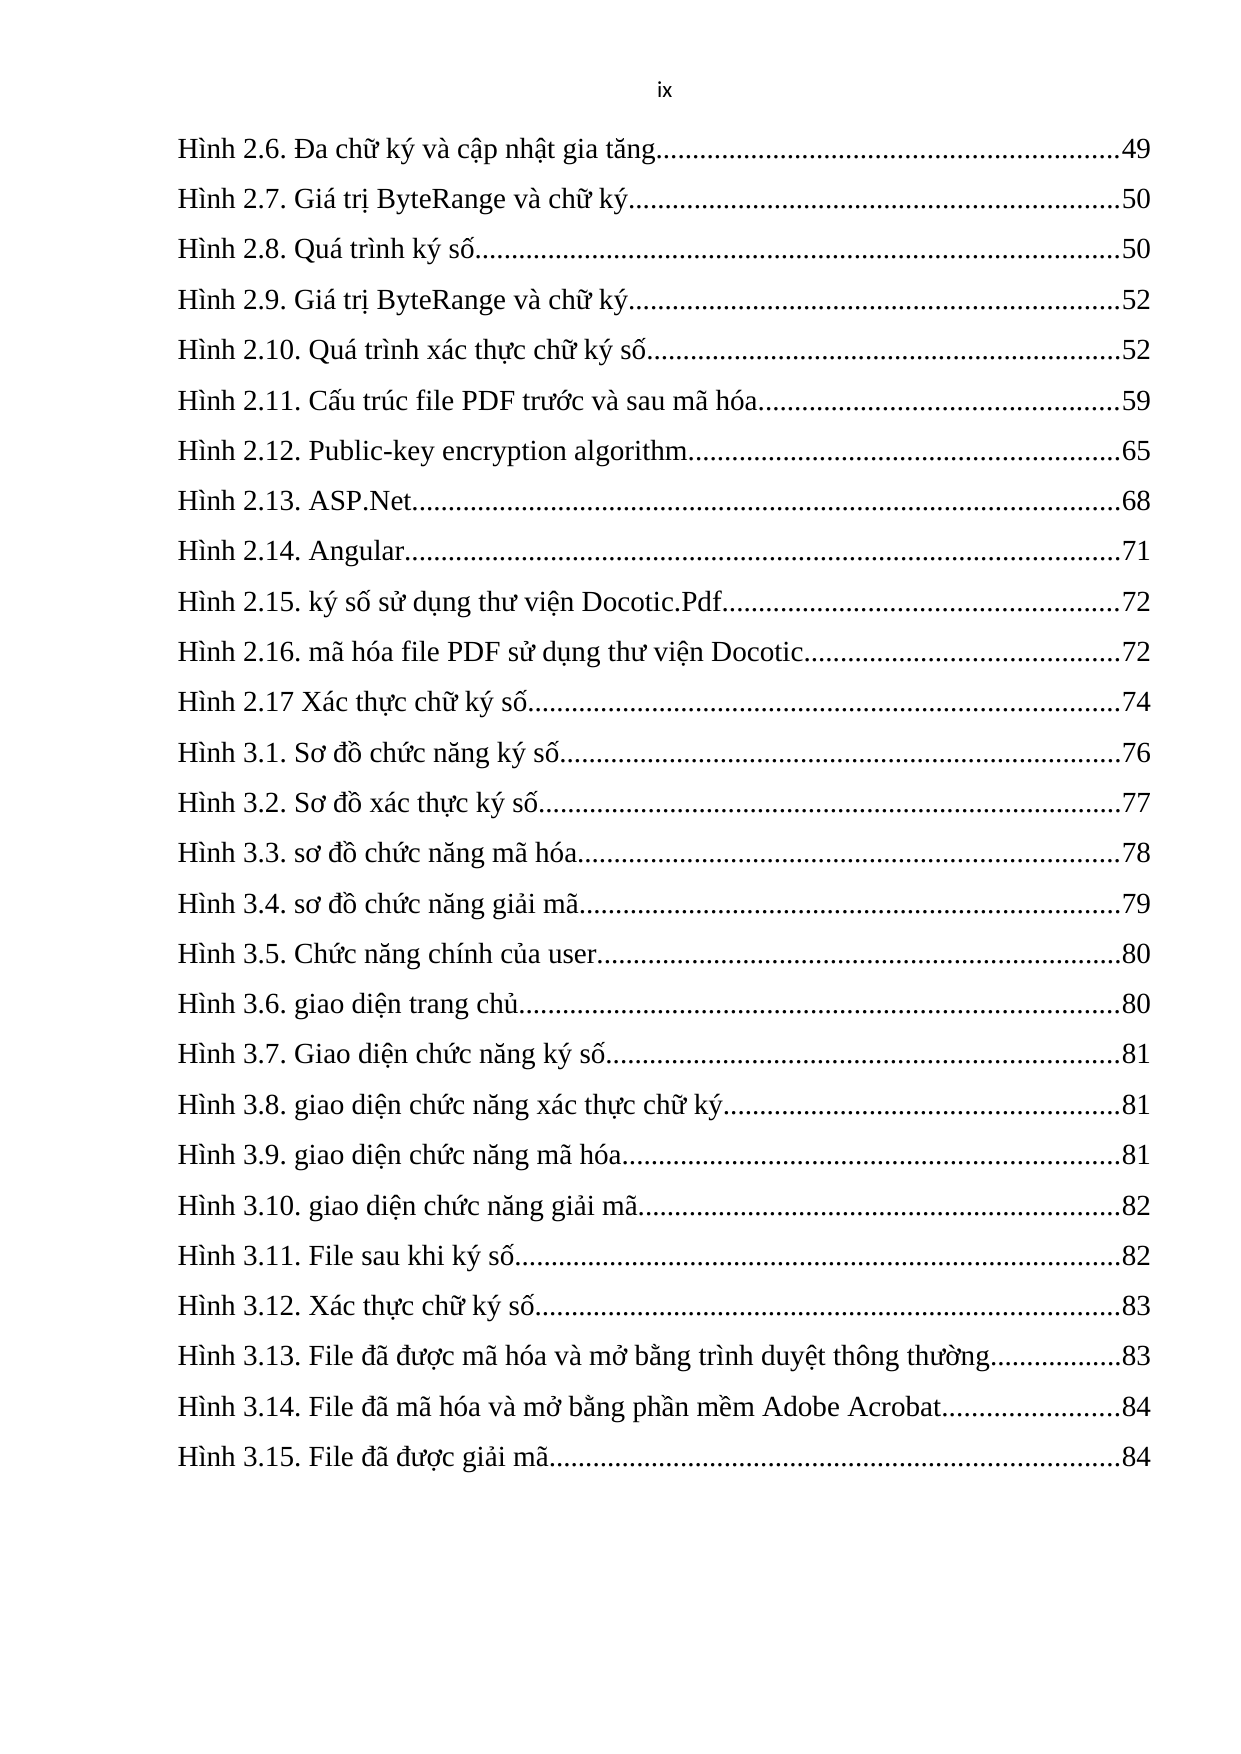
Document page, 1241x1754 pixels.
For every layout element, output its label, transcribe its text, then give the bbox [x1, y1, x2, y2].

text Hình 3.5. Chức năng chính của user 80 [177, 936, 1152, 969]
text Hình 2.15. ký số sử dụng thư viện Docotic.Pdf 72 [177, 584, 1152, 617]
text Hình 2.8. Quá trình ký số 50 [177, 232, 1152, 265]
text Hình 2.6. Đa chữ ký và cập nhật gia tăng 49 [177, 131, 1152, 164]
text Hình 3.13. File đã được mã hóa và mở bằng trình duyệt thông thường 83 [177, 1338, 1152, 1372]
text Hình 3.10. giao diện chức năng giải mã 82 [177, 1188, 1152, 1221]
text Hình 3.8. giao diện chức năng xác thực chữ ký 81 [177, 1087, 1152, 1121]
text Hình 3.4. sơ đồ chức năng giải mã 79 [177, 886, 1152, 919]
text Hình 2.12. Public-key encryption algorithm 65 [177, 433, 1152, 466]
text Hình 3.7. Giao diện chức năng ký số 81 [177, 1037, 1152, 1070]
text Hình 3.12. Xác thực chữ ký số 83 [177, 1288, 1152, 1322]
text Hình 3.11. File sau khi ký số 82 [177, 1238, 1152, 1271]
text Hình 3.1. Sơ đồ chức năng ký số 76 [177, 735, 1152, 768]
text Hình 2.17 Xác thực chữ ký số. 74 [177, 684, 1152, 718]
text Hình 3.15. File đã được giải mã 84 [177, 1439, 1152, 1473]
text Hình 2.11. Cấu trúc file PDF trước và sau mã hóa 59 [177, 383, 1152, 416]
text Hình 3.14. File đã mã hóa và mở bằng phần mềm Adobe Acrobat 84 [177, 1389, 1152, 1422]
text Hình 2.14. Angular 71 [177, 533, 1152, 567]
text Hình 3.3. sơ đồ chức năng mã hóa 78 [177, 835, 1152, 869]
text Hình 2.7. Giá trị ByteRange và chữ ký 50 [177, 181, 1152, 215]
text Hình 2.10. Quá trình xác thực chữ ký số 52 [177, 332, 1152, 366]
text Hình 3.6. giao diện trang chủ 80 [177, 986, 1152, 1020]
text Hình 2.16. mã hóa file PDF sử dụng thư viện Docotic 72 [177, 634, 1152, 668]
text Hình 2.9. Giá trị ByteRange và chữ ký 52 [177, 282, 1152, 316]
text Hình 3.9. giao diện chức năng mã hóa 81 [177, 1137, 1152, 1171]
text Hình 2.13. ASP.Net 68 [177, 483, 1152, 517]
text Hình 3.2. Sơ đồ xác thực ký số 77 [177, 785, 1152, 819]
